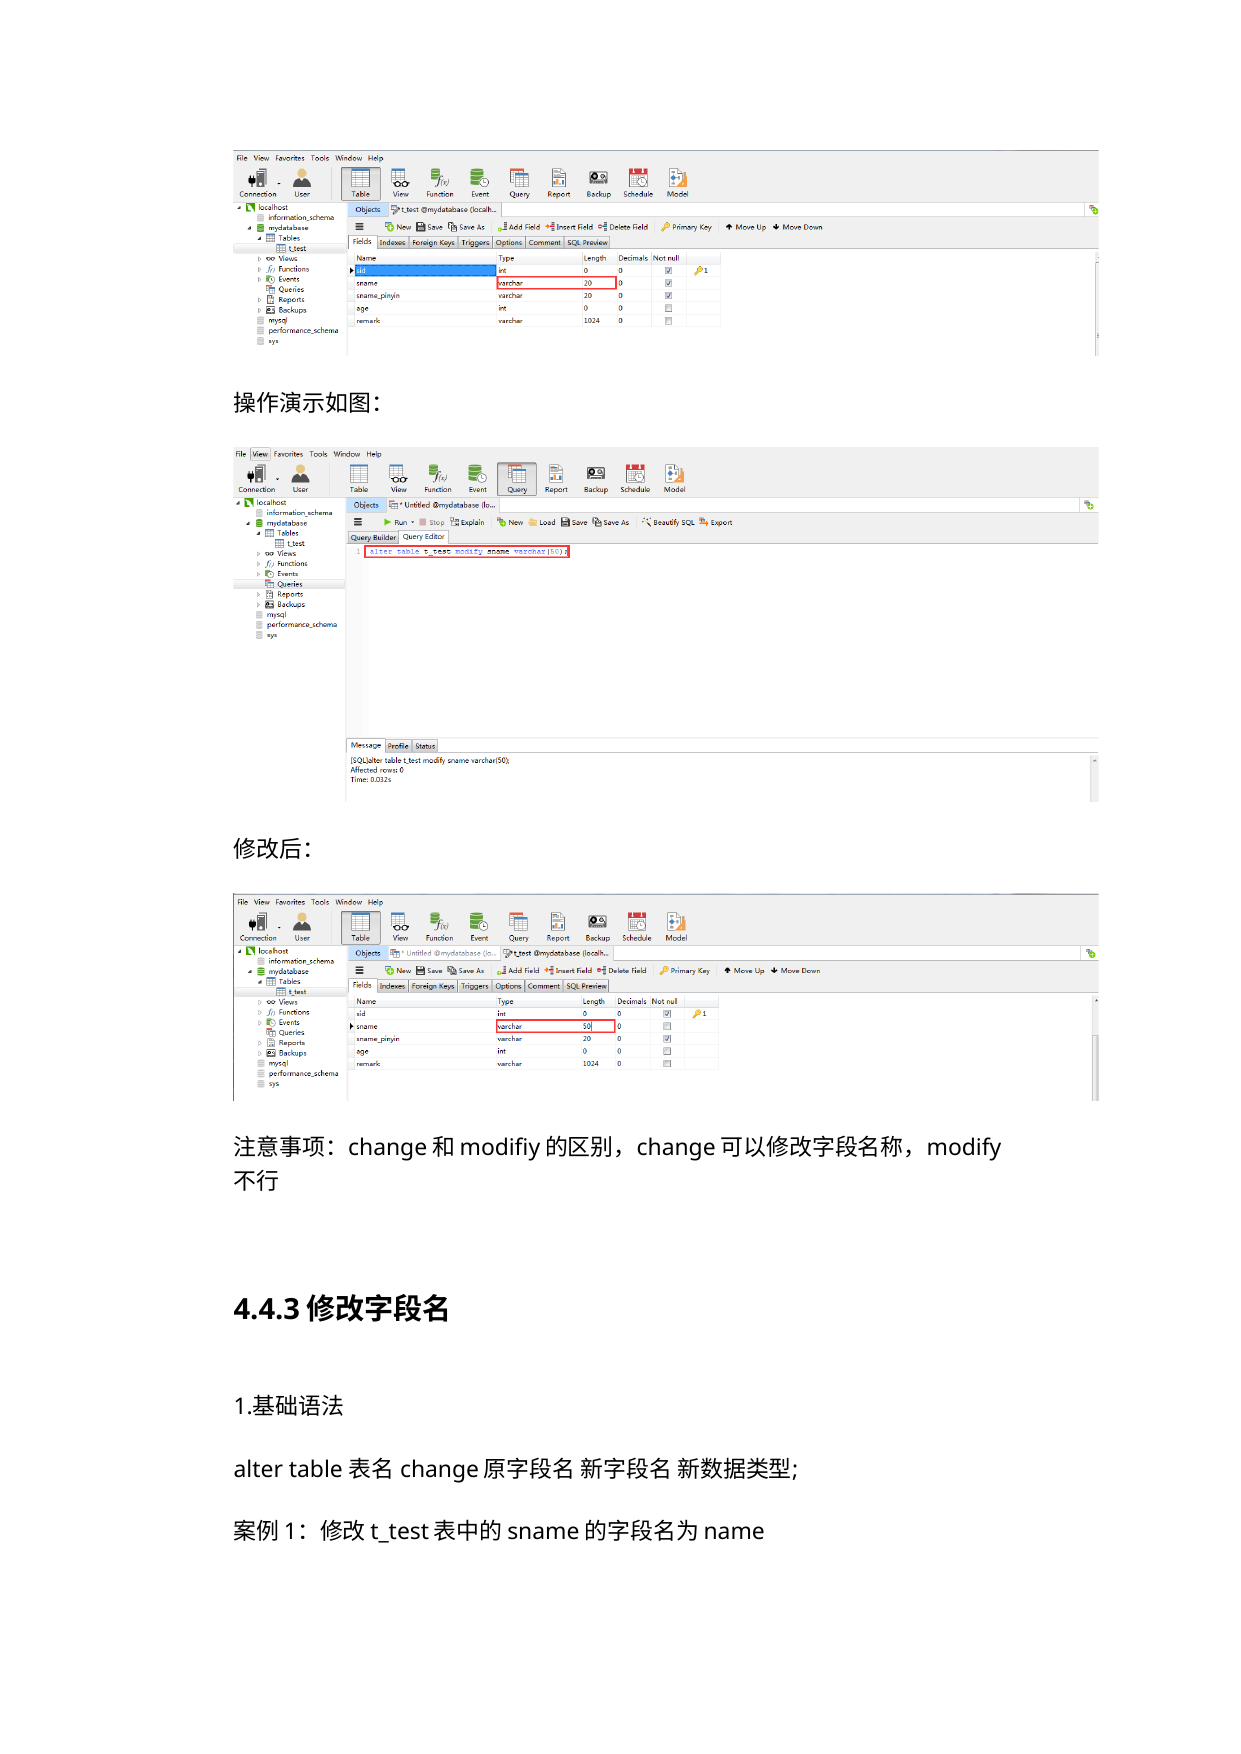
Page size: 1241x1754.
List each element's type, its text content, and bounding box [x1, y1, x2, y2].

text 注意事项：change和modifiy的区别，change可以修改字段名称，modify不行 [233, 1129, 1007, 1196]
picture [233, 150, 1099, 356]
text 修改后： [233, 831, 1007, 864]
text alter table 表名 change原字段名 新字段名 新数据类型; [233, 1450, 1007, 1484]
picture [233, 447, 1099, 802]
text 案例1：修改t_test表中的sname的字段名为name [233, 1513, 1007, 1546]
subtitle 4.4.3修改字段名 [187, 1285, 1007, 1328]
text 操作演示如图： [233, 384, 1007, 418]
text 1.基础语法 [233, 1388, 1007, 1421]
picture [233, 893, 1099, 1101]
